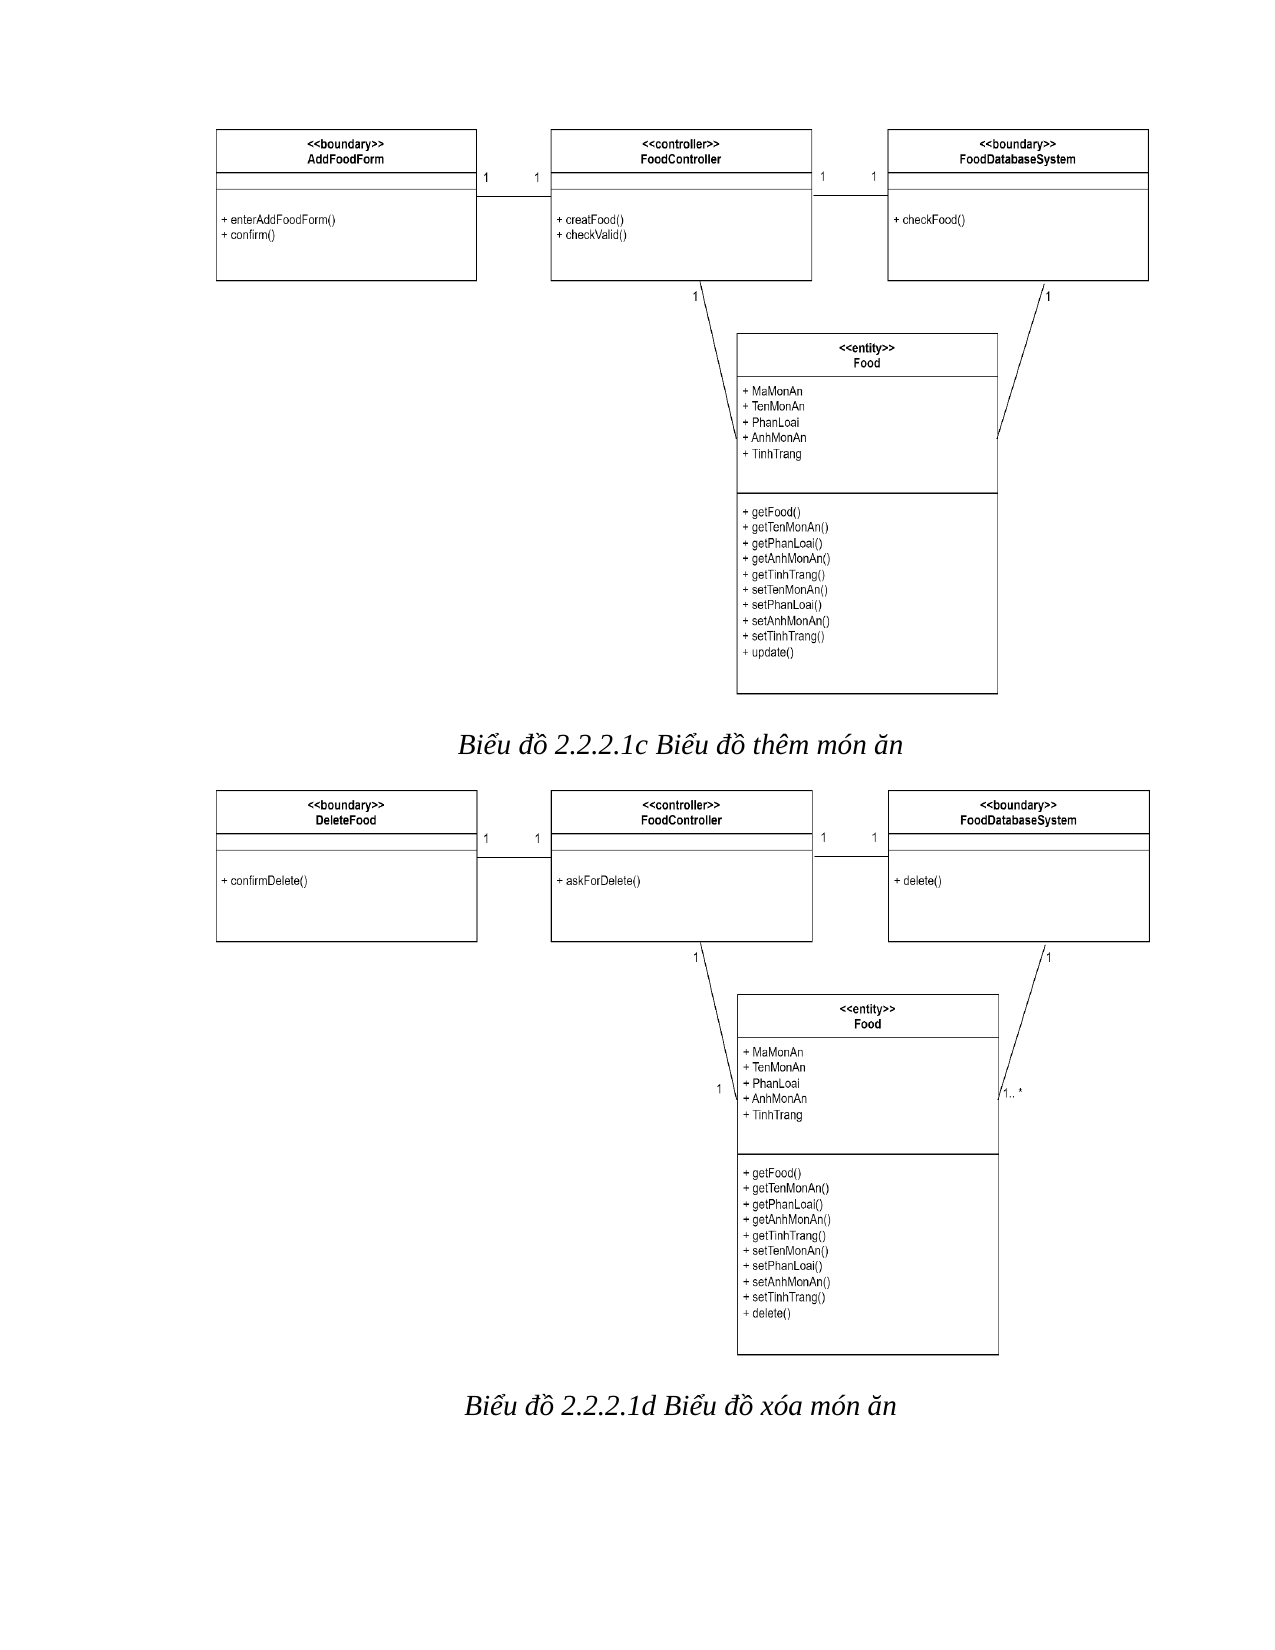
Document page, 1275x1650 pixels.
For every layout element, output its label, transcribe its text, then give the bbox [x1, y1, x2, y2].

text Biểu đồ 2.2.2.1c Biểu đồ thêm món ăn [207, 727, 1157, 760]
text Biểu đồ 2.2.2.1d Biểu đồ xóa món ăn [207, 1388, 1157, 1422]
picture [206, 118, 1158, 708]
picture [206, 779, 1159, 1369]
